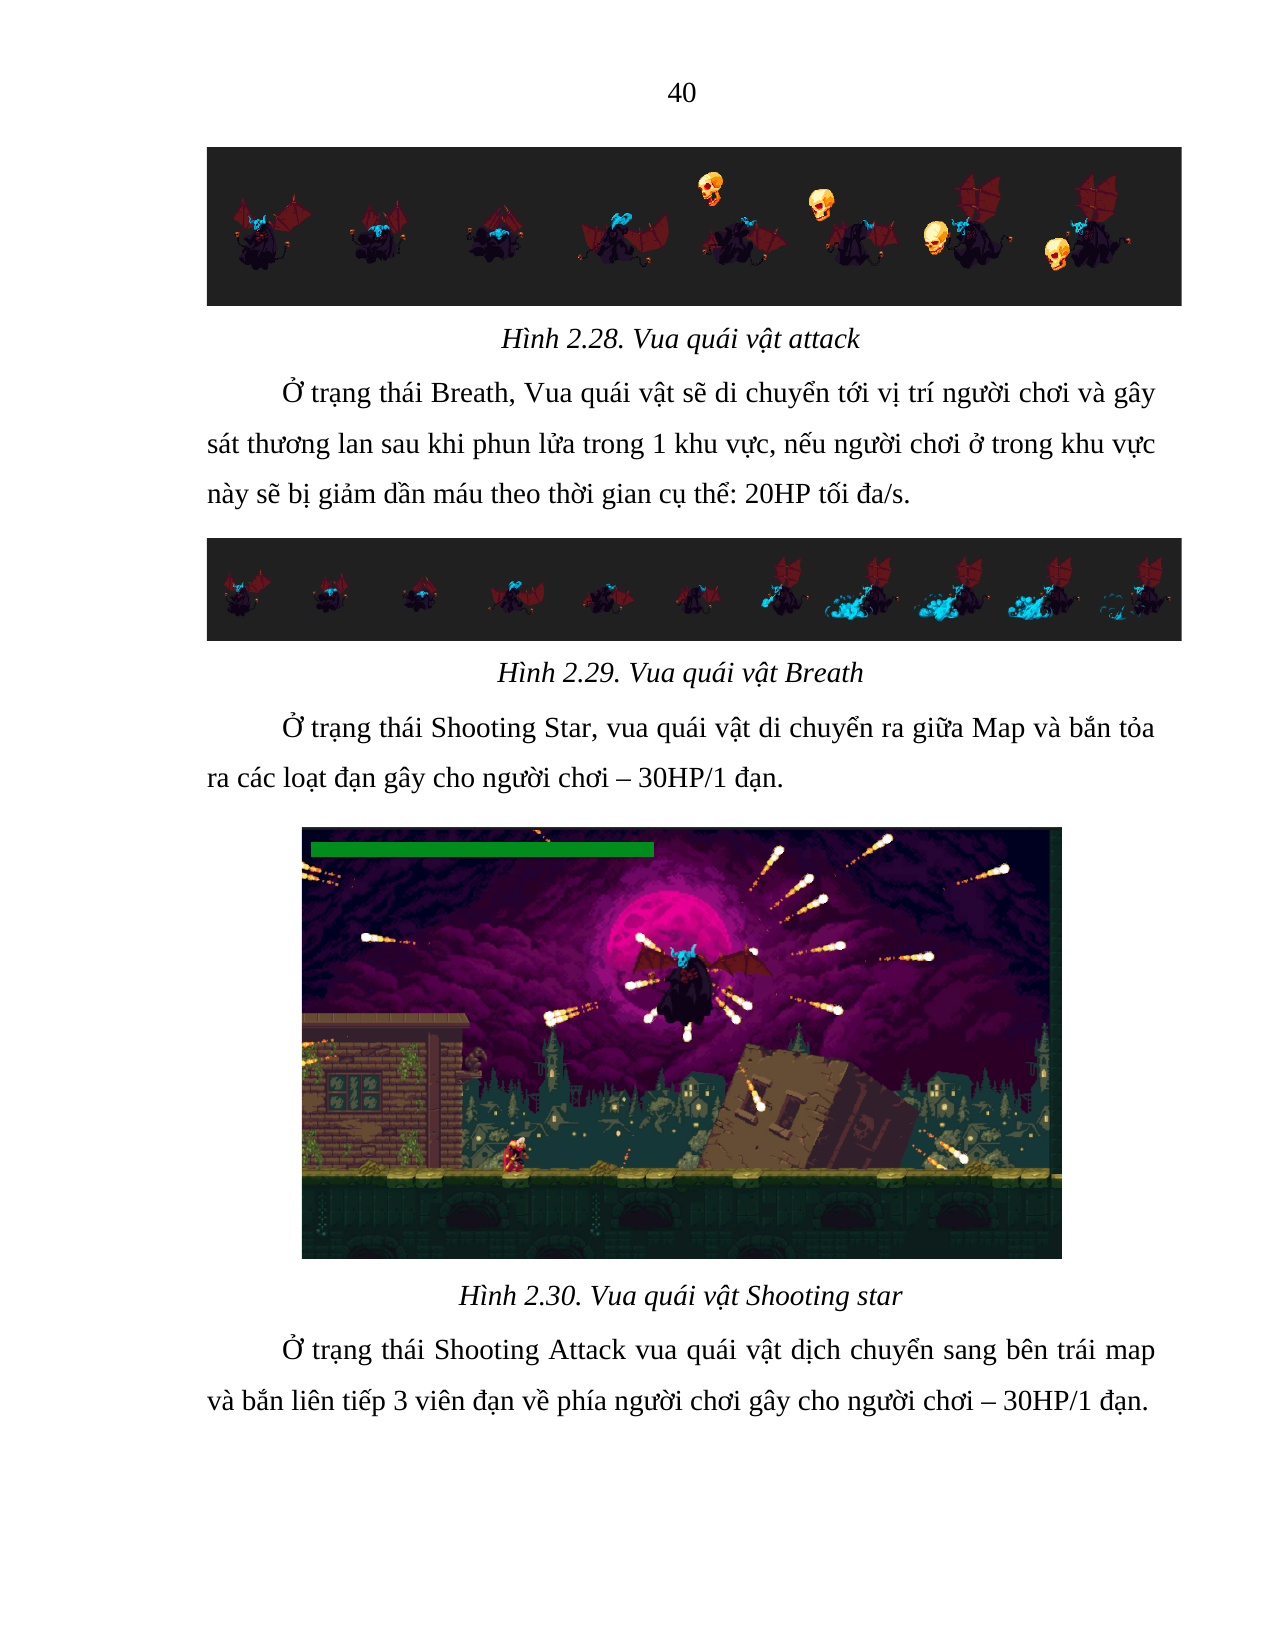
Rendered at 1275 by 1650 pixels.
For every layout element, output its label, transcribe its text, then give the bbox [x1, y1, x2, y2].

text Hình 2.28. Vua quái vật attack [207, 321, 1157, 355]
text Ở trạng thái Shooting Star, vua quái vật di chuyển ra giữa Map và bắn tỏa ra các loạt đạn gây cho người chơi – 30HP/1 đạn. [207, 710, 1157, 794]
text Hình 2.29. Vua quái vật Breath [207, 656, 1157, 689]
picture [301, 827, 1062, 1259]
text Ở trạng thái Shooting Attack vua quái vật dịch chuyển sang bên trái map và bắn liên tiếp 3 viên đạn về phía người chơi gây cho người chơi – 30HP/1 đạn. [207, 1332, 1157, 1416]
text Ở trạng thái Breath, Vua quái vật sẽ di chuyển tới vị trí người chơi và gây sát thương lan sau khi phun lửa trong 1 khu vực, nếu người chơi ở trong khu vực này sẽ bị giảm dần máu theo thời gian cụ thể: 20HP tối đa/s. [207, 376, 1157, 510]
picture [206, 538, 1182, 641]
text Hình 2.30. Vua quái vật Shooting star [207, 1278, 1157, 1312]
picture [206, 147, 1182, 306]
